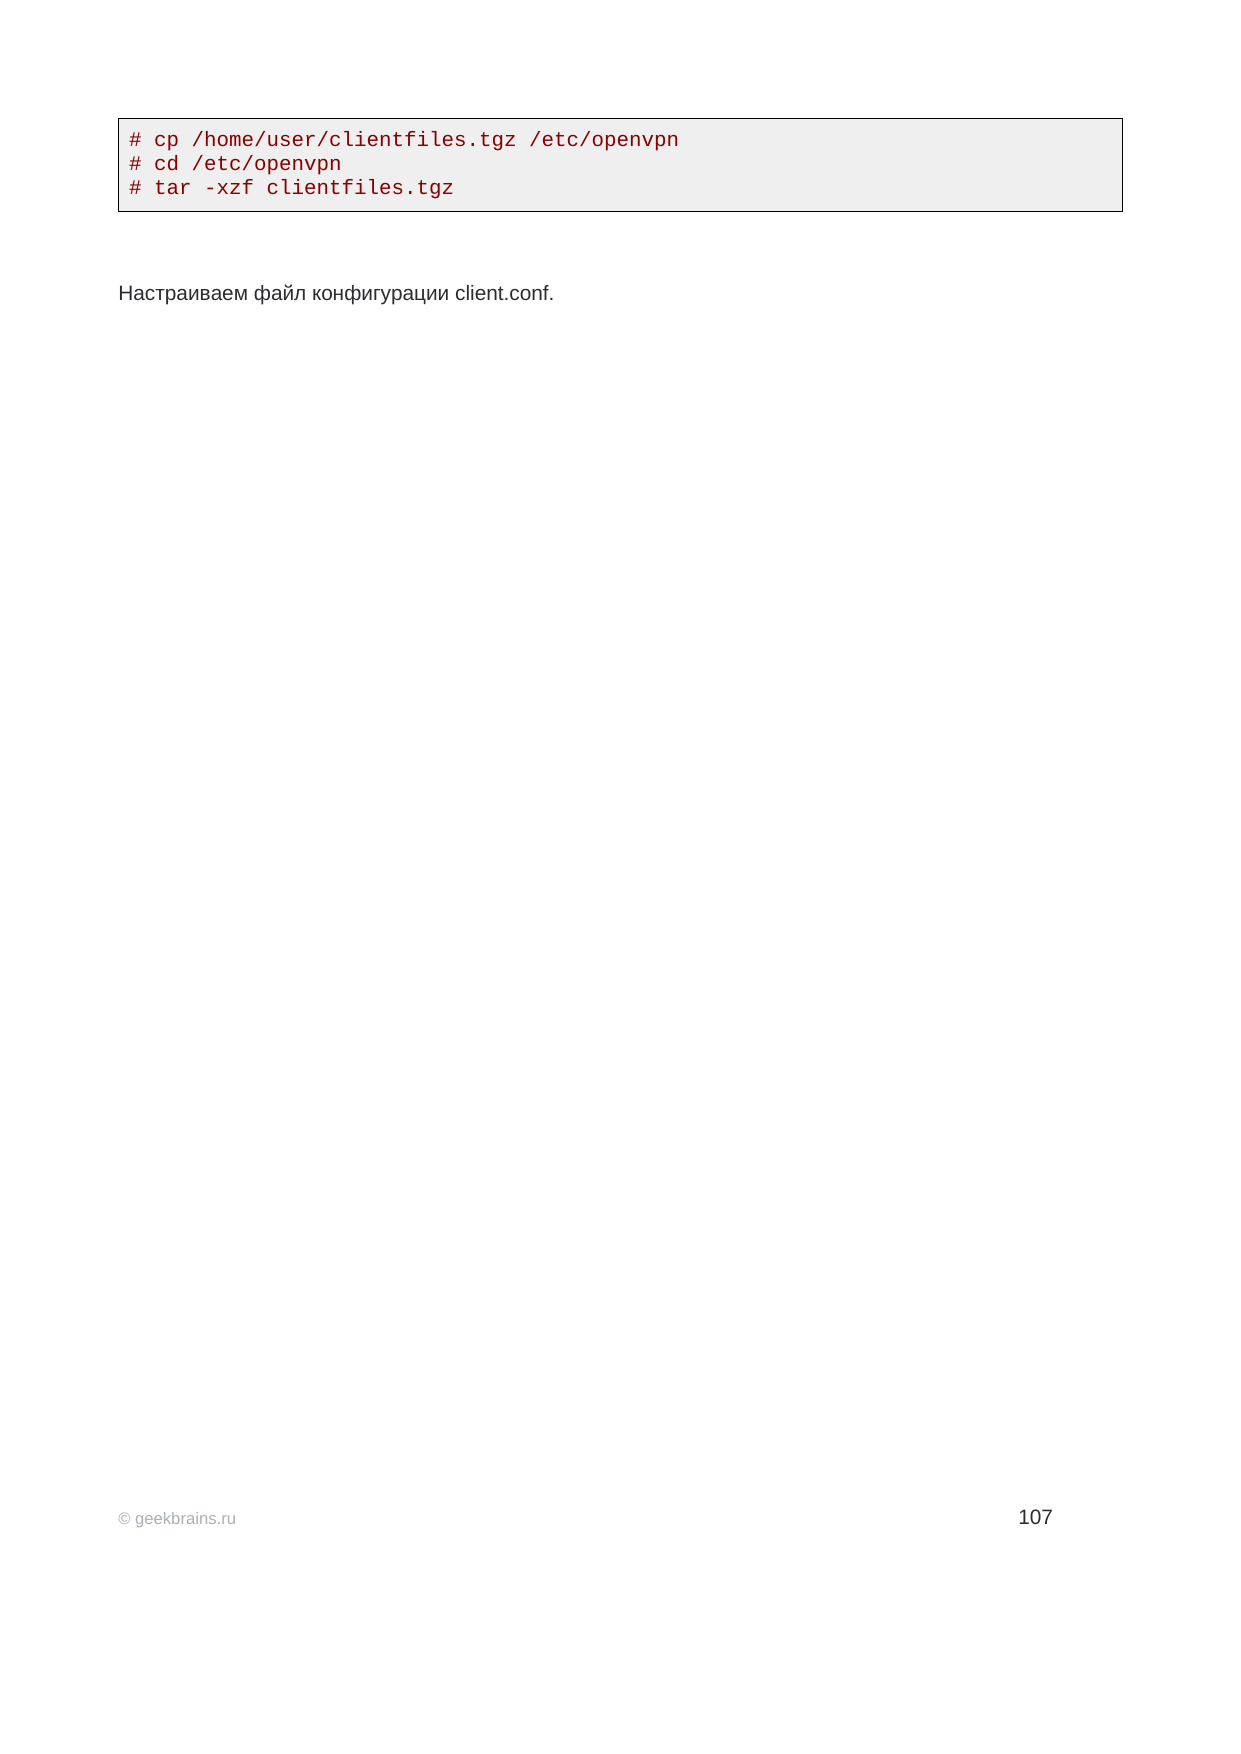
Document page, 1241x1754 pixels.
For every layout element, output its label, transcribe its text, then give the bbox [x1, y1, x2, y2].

table_header # cp /home/user/clientfiles.tgz /etc/openvpn # cd /etc/openvpn # tar -xzf clientfiles.tgz [119, 119, 1122, 211]
text Настраиваем файл конфигурации client.conf. [118, 281, 1122, 305]
